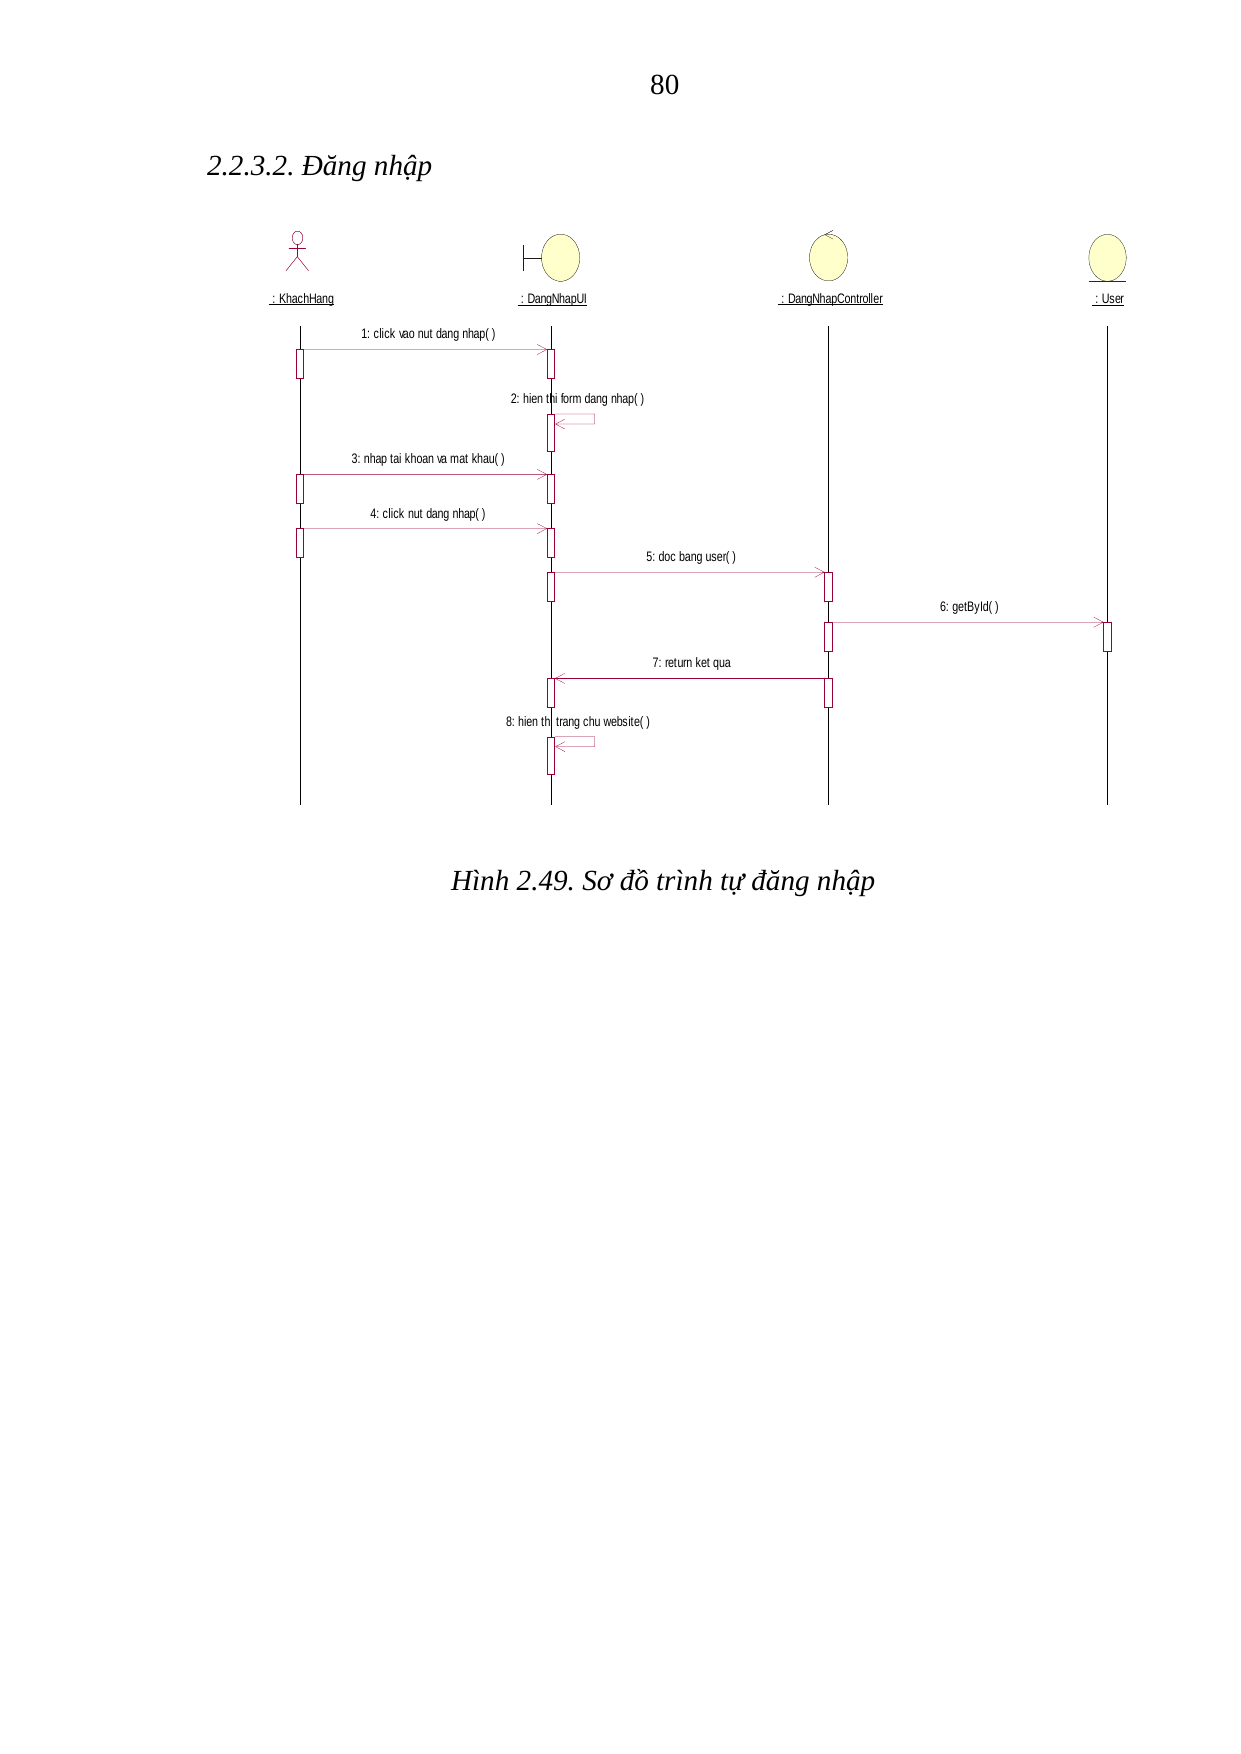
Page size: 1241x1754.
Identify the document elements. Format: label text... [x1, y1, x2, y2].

subtitle Đăng nhập [207, 148, 1122, 181]
